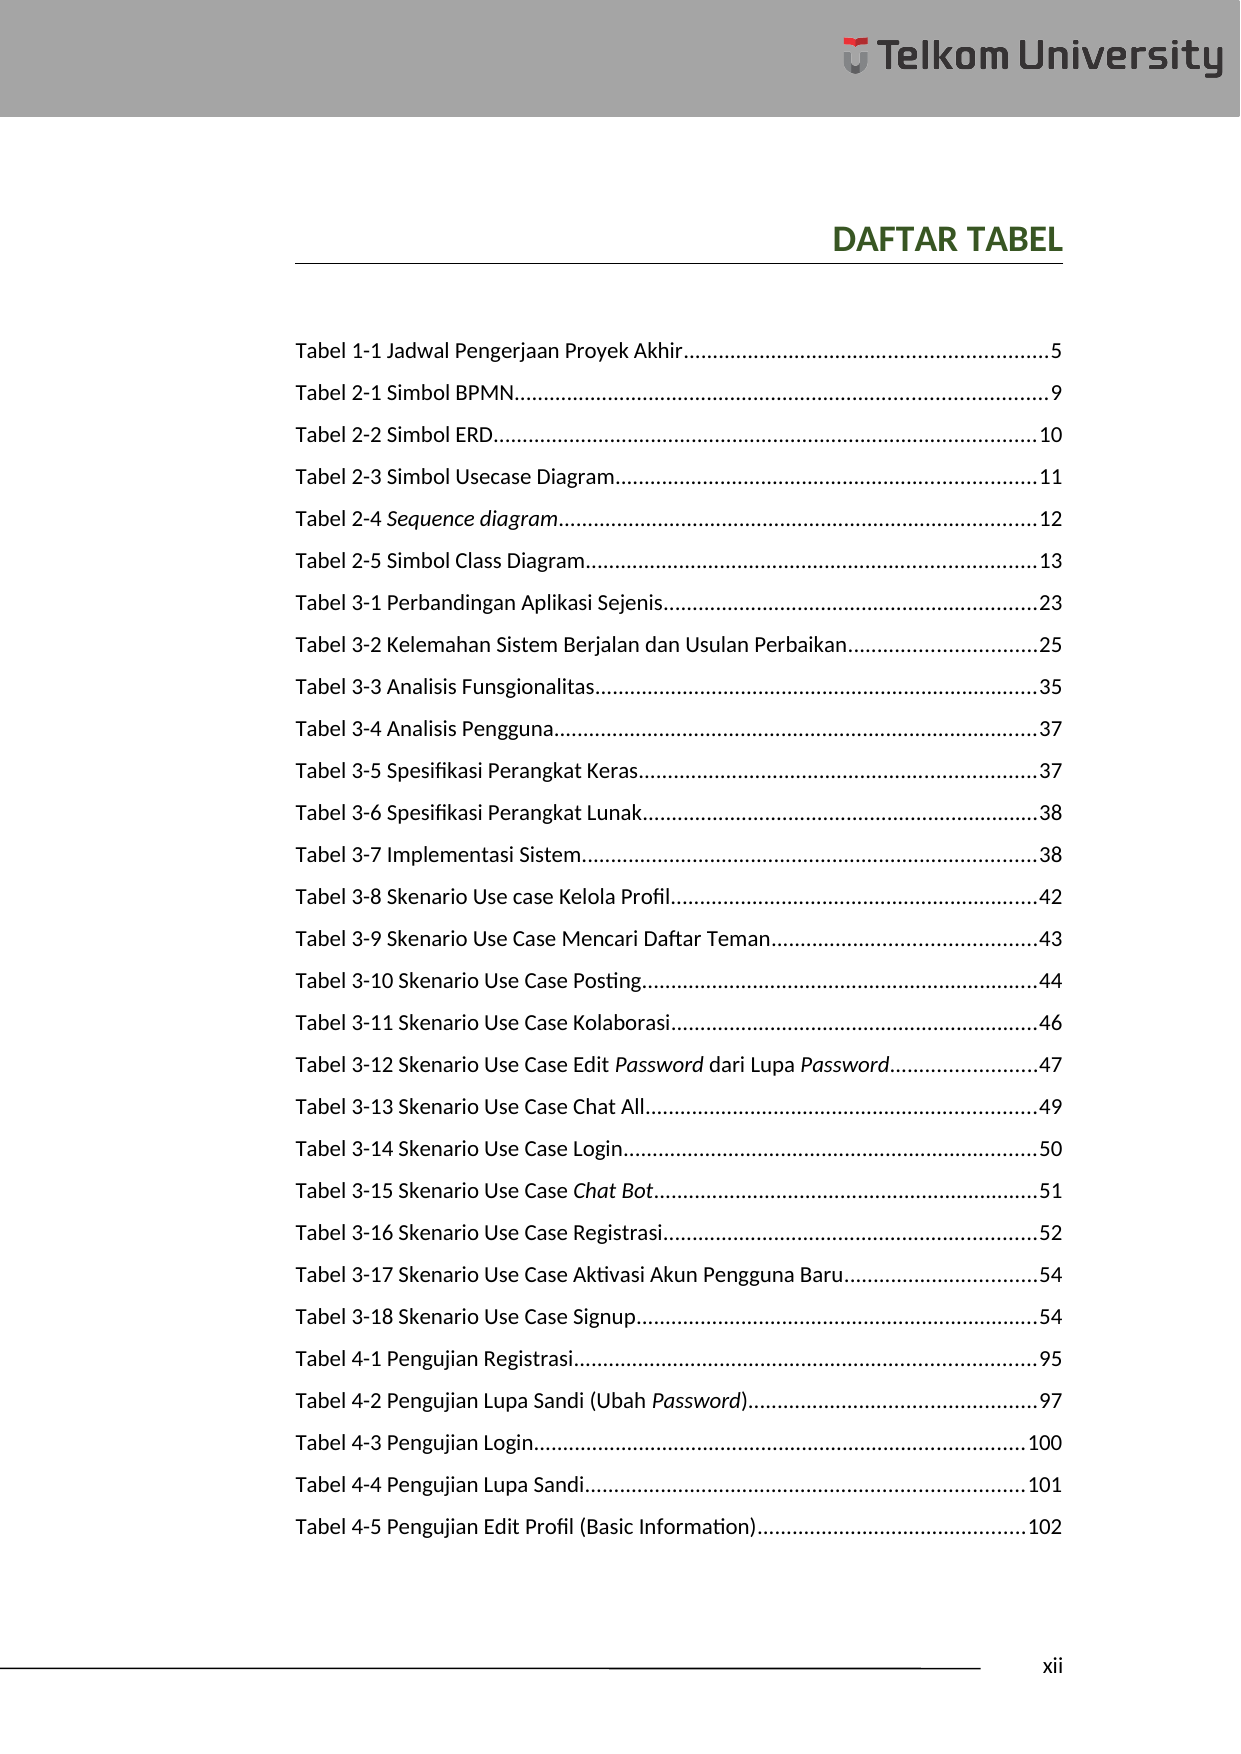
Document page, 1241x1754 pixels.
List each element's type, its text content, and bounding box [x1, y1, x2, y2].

subtitle DAFTAR TABEL [295, 215, 1063, 263]
text Tabel 3-14 Skenario Use Case Login 50 [295, 1134, 1063, 1162]
text Tabel 3-16 Skenario Use Case Registrasi 52 [295, 1218, 1063, 1246]
text Tabel 4-4 Pengujian Lupa Sandi 101 [295, 1470, 1063, 1498]
text Tabel 3-10 Skenario Use Case Posting 44 [295, 966, 1063, 994]
picture [843, 37, 1223, 78]
text Tabel 3-6 Spesifikasi Perangkat Lunak 38 [295, 798, 1063, 826]
text Tabel 3-11 Skenario Use Case Kolaborasi 46 [295, 1008, 1063, 1036]
text Tabel 3-5 Spesifikasi Perangkat Keras 37 [295, 756, 1063, 784]
text Tabel 3-12 Skenario Use Case Edit Password dari Lupa Password 47 [295, 1050, 1063, 1078]
text Tabel 3-13 Skenario Use Case Chat All 49 [295, 1092, 1063, 1120]
text Tabel 3-18 Skenario Use Case Signup 54 [295, 1302, 1063, 1330]
text Tabel 4-1 Pengujian Registrasi 95 [295, 1344, 1063, 1372]
text Tabel 3-17 Skenario Use Case Aktivasi Akun Pengguna Baru 54 [295, 1260, 1063, 1288]
text Tabel 4-5 Pengujian Edit Profil (Basic Information) 102 [295, 1512, 1063, 1540]
text Tabel 4-2 Pengujian Lupa Sandi (Ubah Password) 97 [295, 1386, 1063, 1414]
text Tabel 3-15 Skenario Use Case Chat Bot 51 [295, 1176, 1063, 1204]
text Tabel 3-4 Analisis Pengguna 37 [295, 714, 1063, 742]
text Tabel 3-1 Perbandingan Aplikasi Sejenis 23 [295, 588, 1063, 616]
text Tabel 3-2 Kelemahan Sistem Berjalan dan Usulan Perbaikan 25 [295, 630, 1063, 658]
text Tabel 2-1 Simbol BPMN 9 [295, 378, 1063, 407]
text Tabel 2-4 Sequence diagram 12 [295, 504, 1063, 532]
text Tabel 2-5 Simbol Class Diagram 13 [295, 546, 1063, 574]
text Tabel 3-3 Analisis Funsgionalitas 35 [295, 672, 1063, 700]
text Tabel 2-3 Simbol Usecase Diagram 11 [295, 462, 1063, 491]
text Tabel 1-1 Jadwal Pengerjaan Proyek Akhir 5 [295, 337, 1063, 364]
text Tabel 2-2 Simbol ERD 10 [295, 421, 1063, 448]
text Tabel 4-3 Pengujian Login 100 [295, 1428, 1063, 1456]
text Tabel 3-7 Implementasi Sistem 38 [295, 840, 1063, 868]
text Tabel 3-8 Skenario Use case Kelola Profil 42 [295, 882, 1063, 910]
text Tabel 3-9 Skenario Use Case Mencari Daftar Teman 43 [295, 924, 1063, 952]
